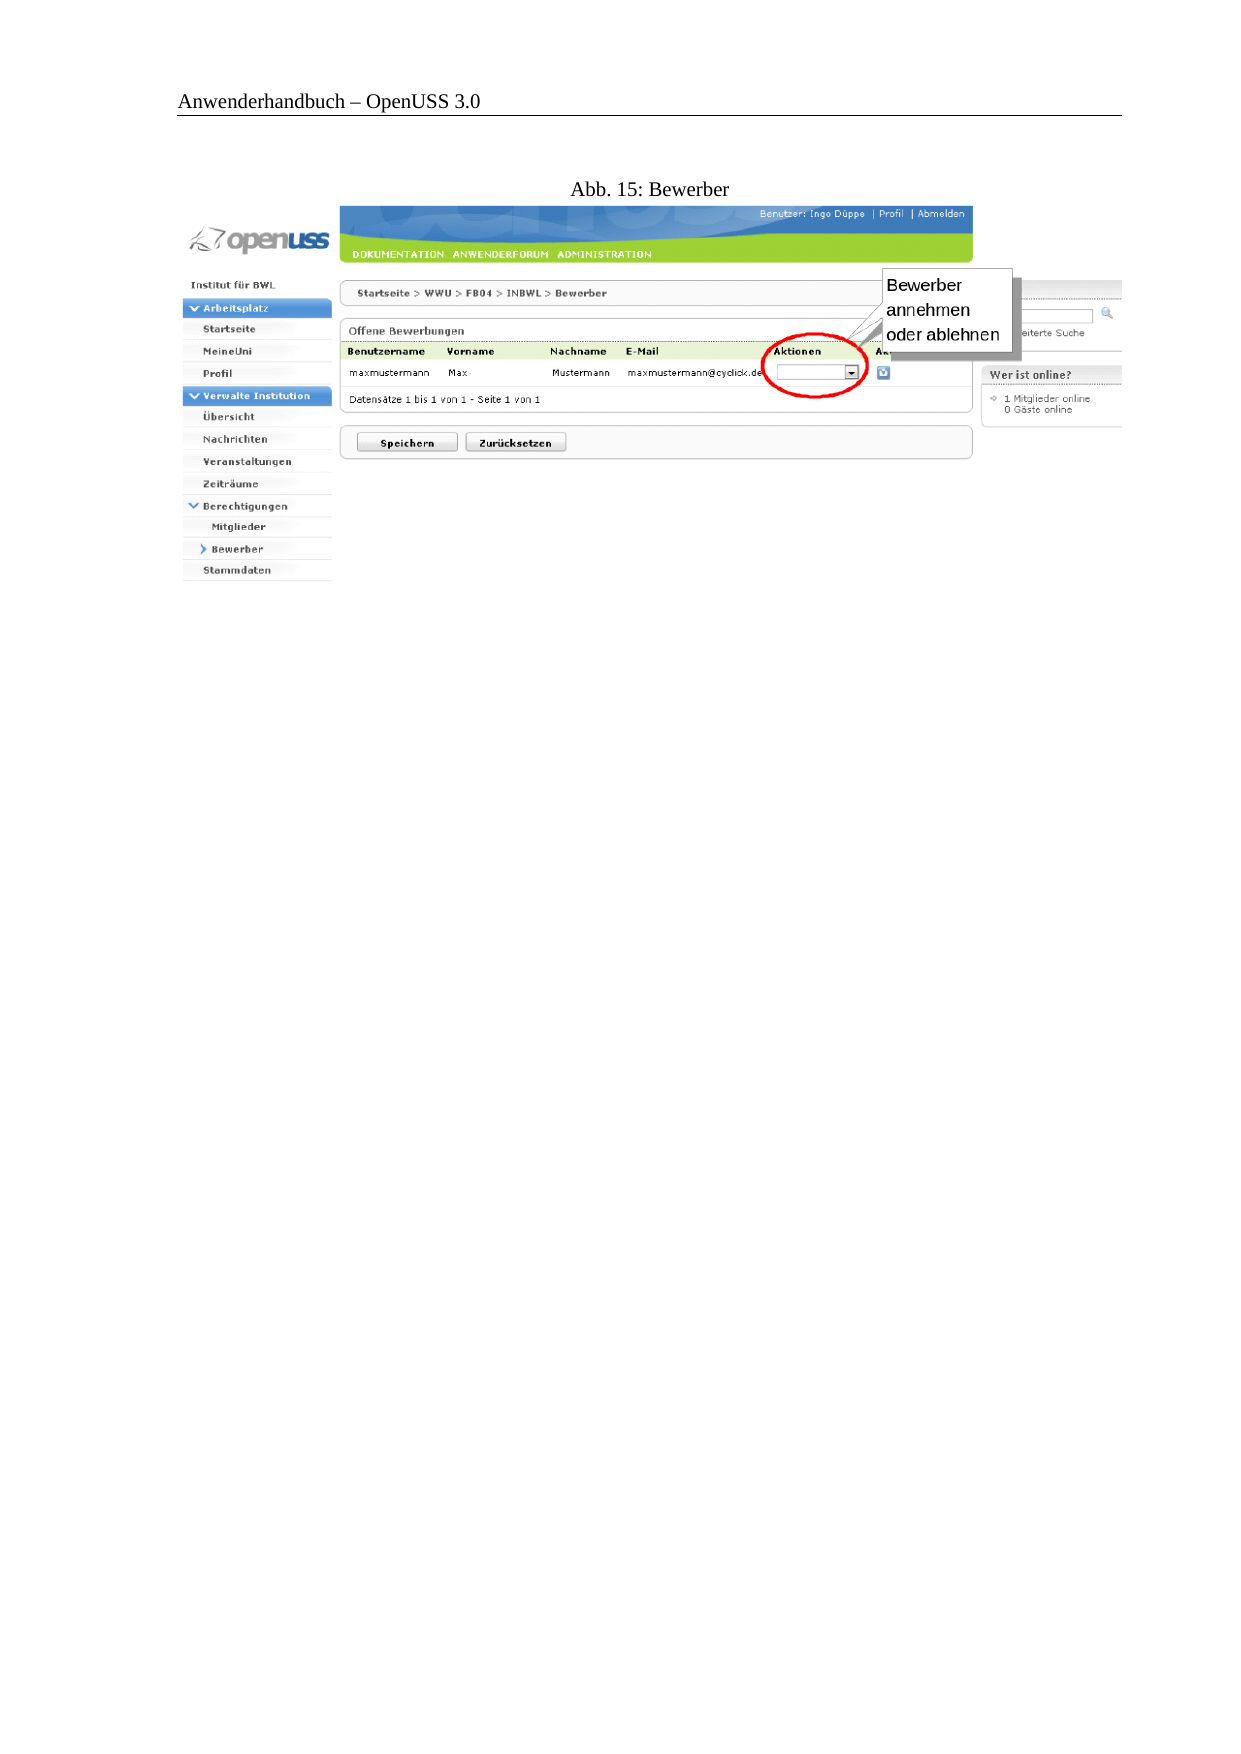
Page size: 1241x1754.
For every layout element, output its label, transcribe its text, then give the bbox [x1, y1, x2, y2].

text Abb. 15: Bewerber [177, 177, 1122, 201]
